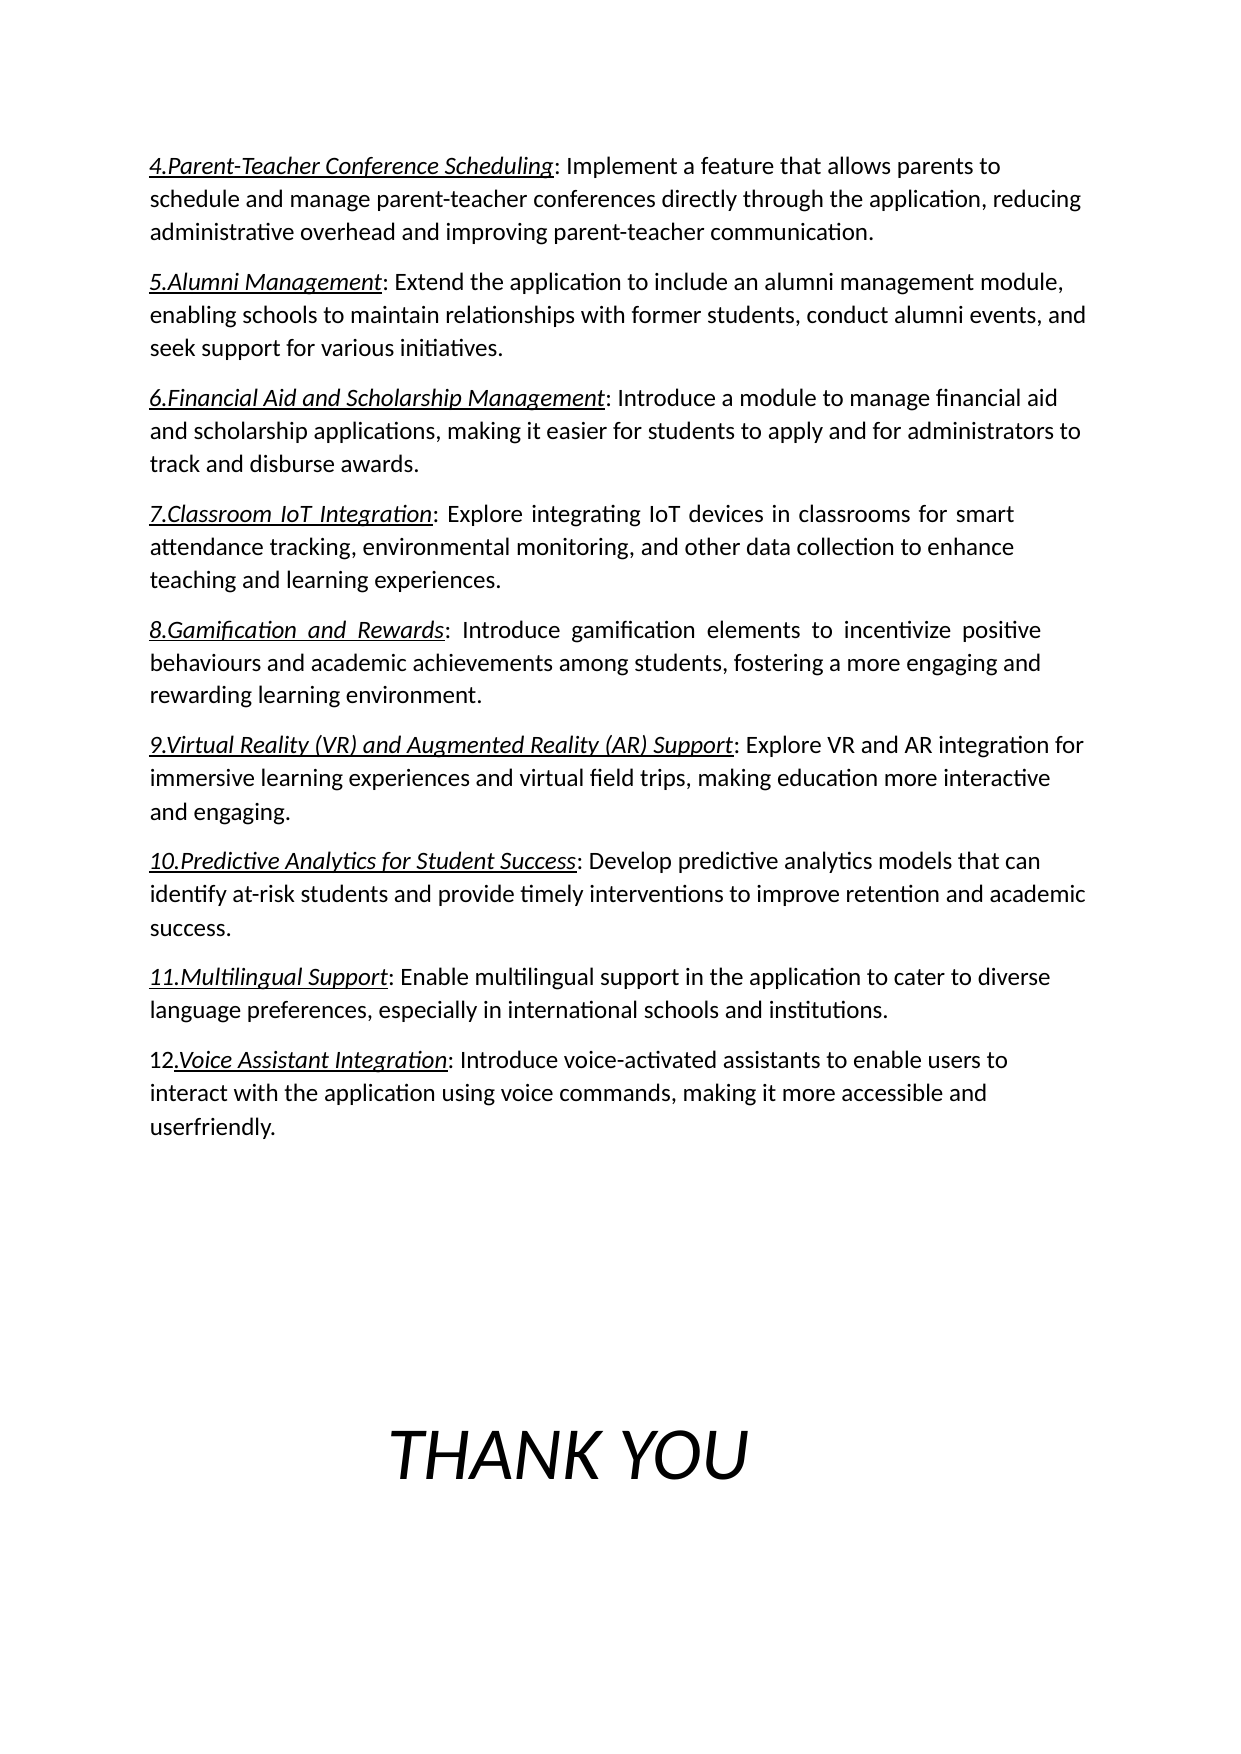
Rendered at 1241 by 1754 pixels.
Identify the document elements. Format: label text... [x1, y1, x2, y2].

text 5.Alumni Management: Extend the application to include an alumni management module, enabling schools to maintain relationships with former students, conduct alumni events, and seek support for various initiatives. [148, 266, 1091, 363]
text 10.Predictive Analytics for Student Success: Develop predictive analytics models that can identify at-risk students and provide timely interventions to improve retention and academic success. [148, 845, 1091, 942]
text 8.Gamification and Rewards: Introduce gamification elements to incentivize positive behaviours and academic achievements among students, fostering a more engaging and rewarding learning environment. [148, 614, 1042, 710]
text 11.Multilingual Support: Enable multilingual support in the application to cater to diverse language preferences, especially in international schools and institutions. [148, 961, 1091, 1025]
text 9.Virtual Reality (VR) and Augmented Reality (AR) Support: Explore VR and AR integration for immersive learning experiences and virtual field trips, making education more interactive and engaging. [148, 729, 1091, 826]
subtitle THANK YOU [150, 1406, 1228, 1498]
text 12.Voice Assistant Integration: Introduce voice-activated assistants to enable users to interact with the application using voice commands, making it more accessible and userfriendly. [148, 1044, 1091, 1141]
text 6.Financial Aid and Scholarship Management: Introduce a module to manage financial aid and scholarship applications, making it easier for students to apply and for administrators to track and disburse awards. [148, 382, 1091, 479]
text 4.Parent-Teacher Conference Scheduling: Implement a feature that allows parents to schedule and manage parent-teacher conferences directly through the application, reducing administrative overhead and improving parent-teacher communication. [148, 150, 1091, 247]
text 7.Classroom IoT Integration: Explore integrating IoT devices in classrooms for smart attendance tracking, environmental monitoring, and other data collection to enhance teaching and learning experiences. [148, 498, 1015, 594]
